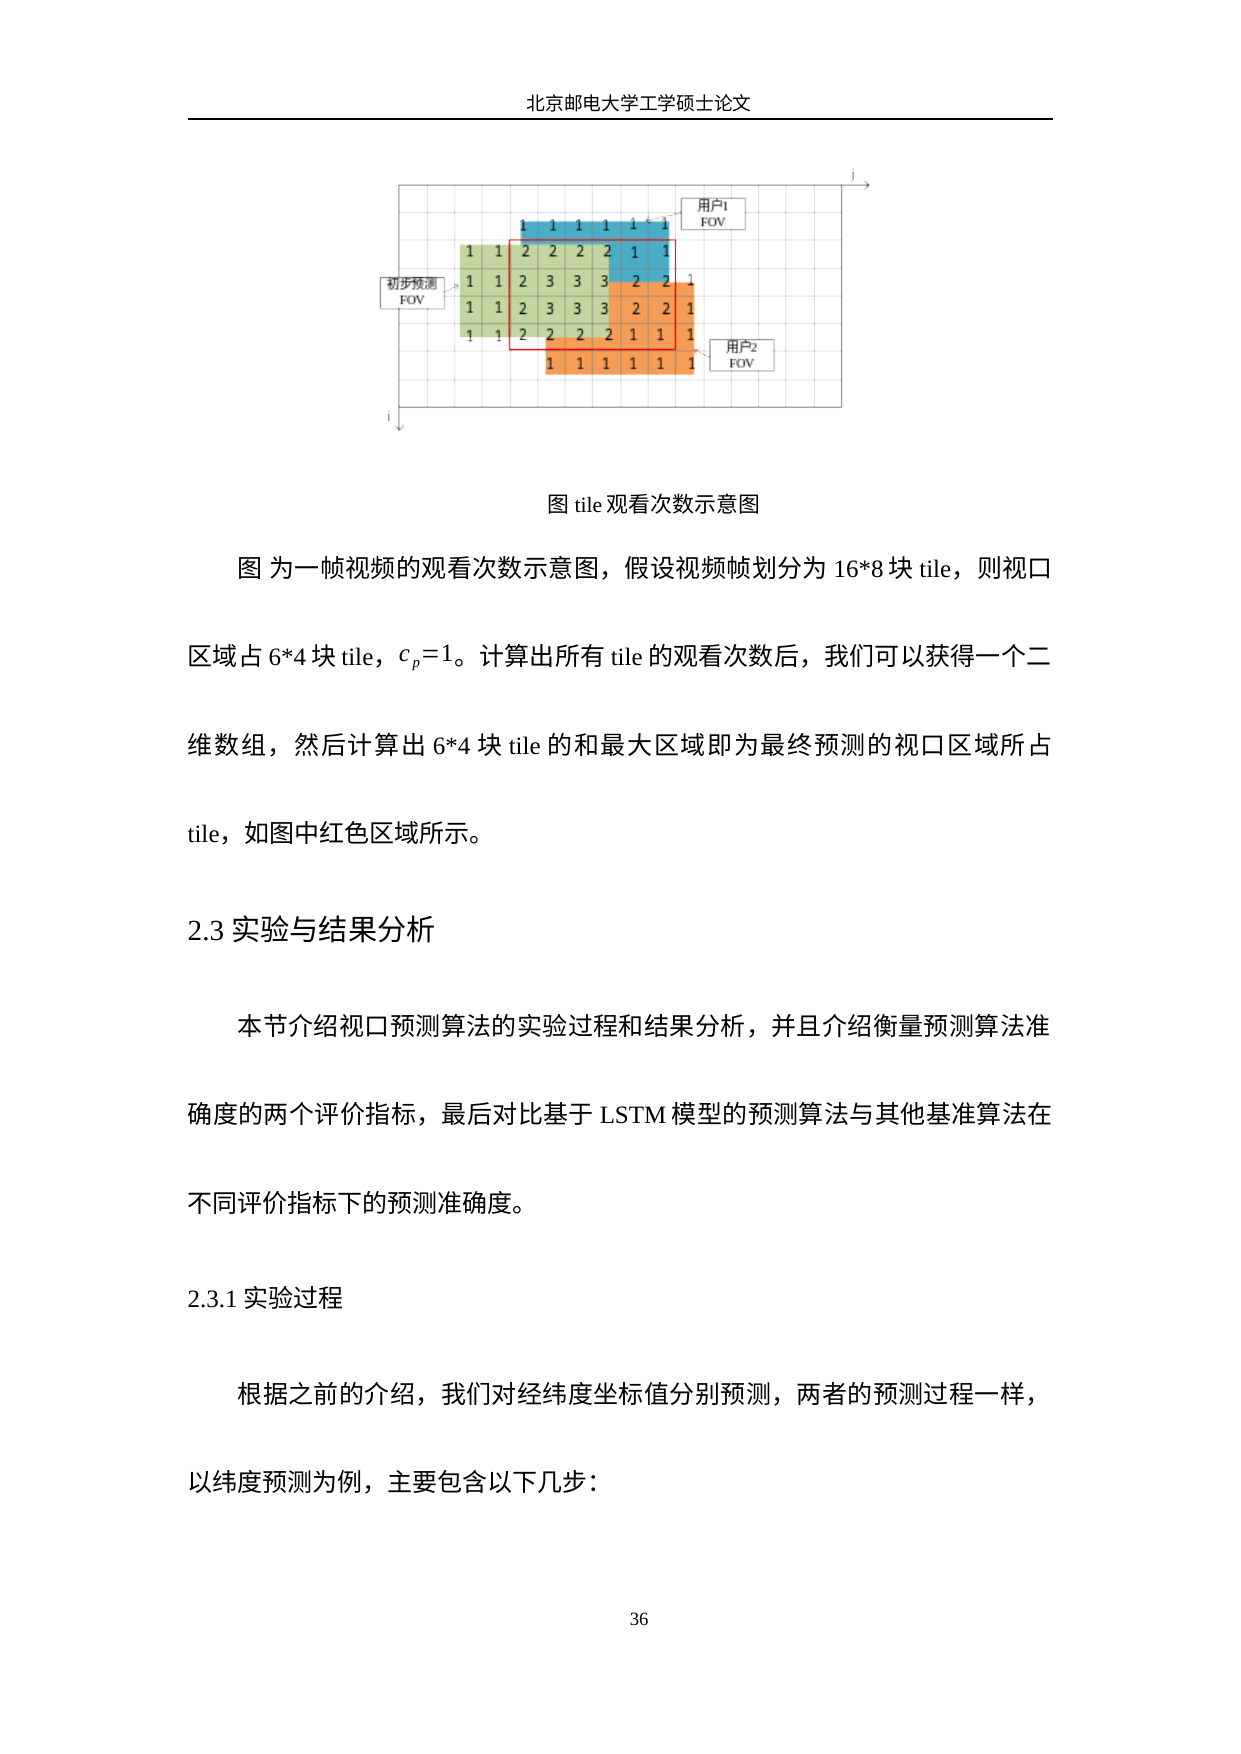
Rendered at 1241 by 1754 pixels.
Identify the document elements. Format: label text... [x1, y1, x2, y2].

title 2.3 实验与结果分析 [187, 893, 1053, 961]
text 图 为一帧视频的观看次数示意图，假设视频帧划分为16*8块tile，则视口区域占6*4块tile，。计算出所有tile的观看次数后，我们可以获得一个二维数组，然后计算出6*4块tile的和最大区域即为最终预测的视口区域所占tile，如图中红色区域所示。 [187, 533, 1053, 865]
subtitle 2.3.1 实验过程 [187, 1263, 1053, 1331]
text 根据之前的介绍，我们对经纬度坐标值分别预测，两者的预测过程一样，以纬度预测为例，主要包含以下几步： [187, 1359, 1053, 1515]
text 本节介绍视口预测算法的实验过程和结果分析，并且介绍衡量预测算法准确度的两个评价指标，最后对比基于LSTM模型的预测算法与其他基准算法在不同评价指标下的预测准确度。 [187, 991, 1053, 1235]
subtitle 图 tile观看次数示意图 [187, 486, 1053, 520]
